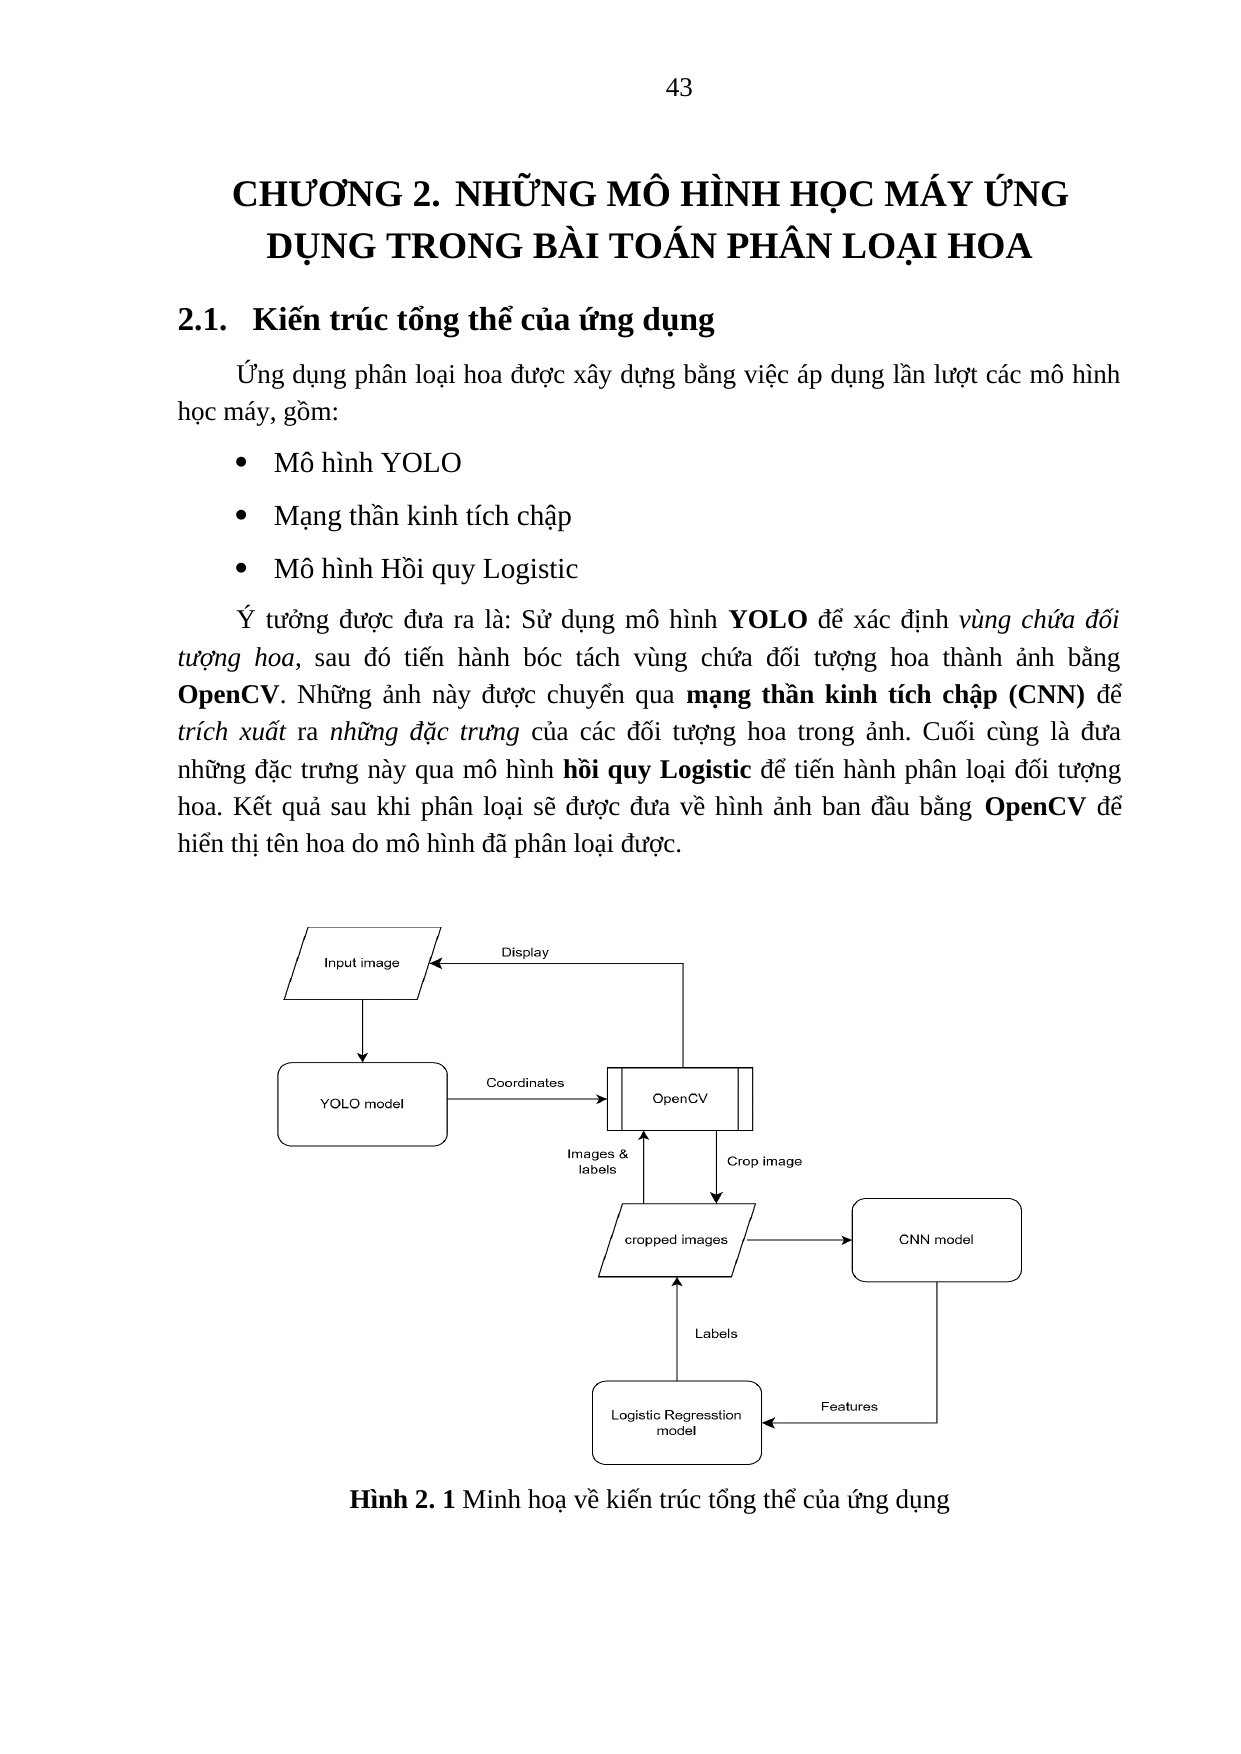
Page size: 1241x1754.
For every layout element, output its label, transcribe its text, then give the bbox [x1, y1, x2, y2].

picture [277, 927, 1022, 1465]
subtitle NHỮNG MÔ HÌNH HỌC MÁY ỨNG DỤNG TRONG BÀI TOÁN PHÂN LOẠI HOA [177, 171, 1122, 266]
list Mô hình YOLO [236, 445, 1122, 479]
subtitle Kiến trúc tổng thể của ứng dụng [177, 300, 1122, 338]
subtitle Hình 2. 1 Minh hoạ về kiến trúc tổng thể của ứng dụng [177, 1483, 1122, 1514]
text Ứng dụng phân loại hoa được xây dựng bằng việc áp dụng lần lượt các mô hình học máy, gồm: [177, 358, 1122, 427]
text Ý tưởng được đưa ra là: Sử dụng mô hình YOLO để xác định vùng chứa đối tượng hoa, sau đó tiến hành bóc tách vùng chứa đối tượng hoa thành ảnh bằng OpenCV. Những ảnh này được chuyển qua mạng thần kinh tích chập (CNN) để trích xuất ra những đặc trưng của các đối tượng hoa trong ảnh. Cuối cùng là đưa những đặc trưng này qua mô hình hồi quy Logistic để tiến hành phân loại đối tượng hoa. Kết quả sau khi phân loại sẽ được đưa về hình ảnh ban đầu bằng OpenCV để hiển thị tên hoa do mô hình đã phân loại được. [177, 604, 1122, 858]
list Mạng thần kinh tích chập [236, 498, 1122, 532]
list Mô hình Hồi quy Logistic [236, 551, 1122, 584]
